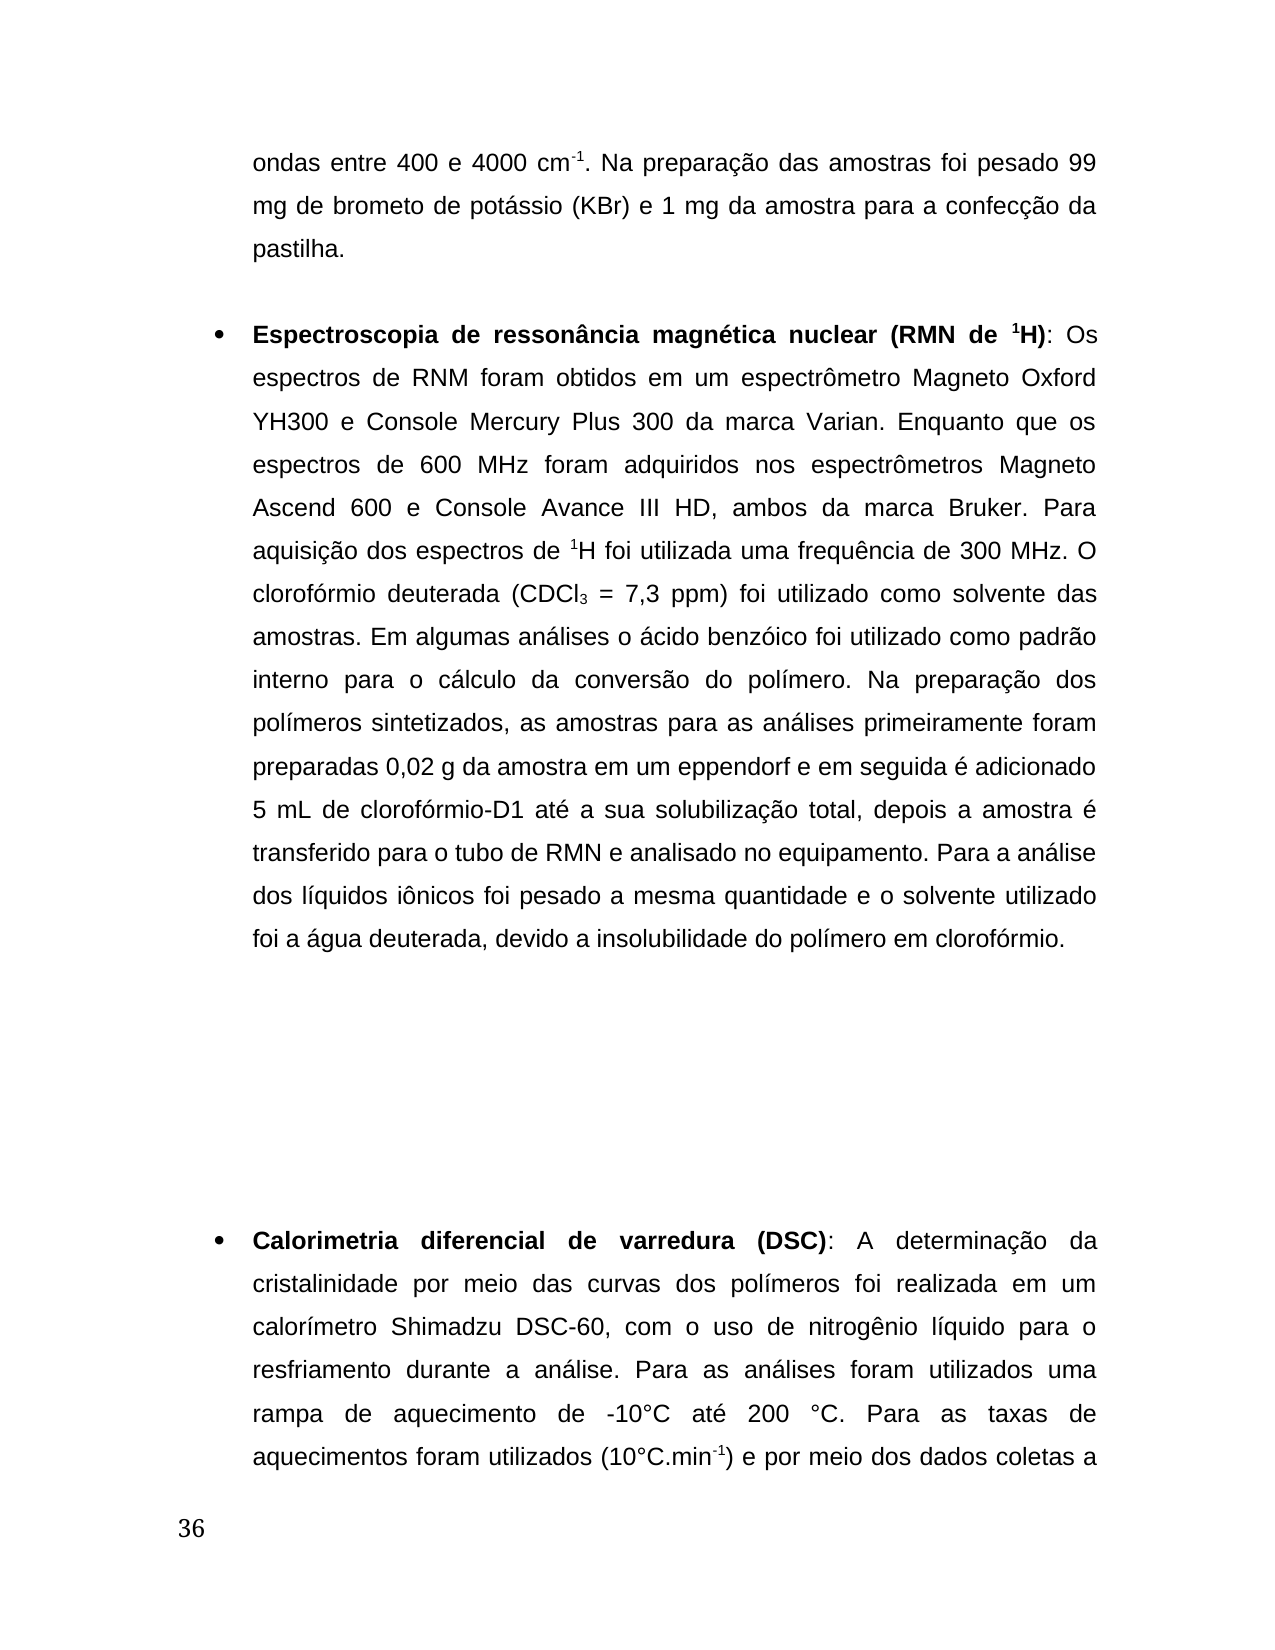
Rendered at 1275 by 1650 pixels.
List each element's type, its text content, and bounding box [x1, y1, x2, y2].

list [215, 148, 1098, 263]
list Espectroscopia de ressonância magnética nuclear (RMN de 1H): Os espectros de RNM foram obtidos em um espectrômetro Magneto Oxford YH300 e Console Mercury Plus 300 da marca Varian. Enquanto que os espectros de 600 MHz foram adquiridos nos espectrômetros Magneto Ascend 600 e Console Avance III HD, ambos da marca Bruker. Para aquisição dos espectros de 1H foi utilizada uma frequência de 300 MHz. O clorofórmio deuterada (CDCl3 = 7,3 ppm) foi utilizado como solvente das amostras. Em algumas análises o ácido benzóico foi utilizado como padrão interno para o cálculo da conversão do polímero. Na preparação dos polímeros sintetizados, as amostras para as análises primeiramente foram preparadas 0,02 g da amostra em um eppendorf e em seguida é adicionado 5 mL de clorofórmio-D1 até a sua solubilização total, depois a amostra é transferido para o tubo de RMN e analisado no equipamento. Para a análise dos líquidos iônicos foi pesado a mesma quantidade e o solvente utilizado foi a água deuterada, devido a insolubilidade do polímero em clorofórmio. [215, 320, 1098, 953]
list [215, 1226, 1098, 1470]
